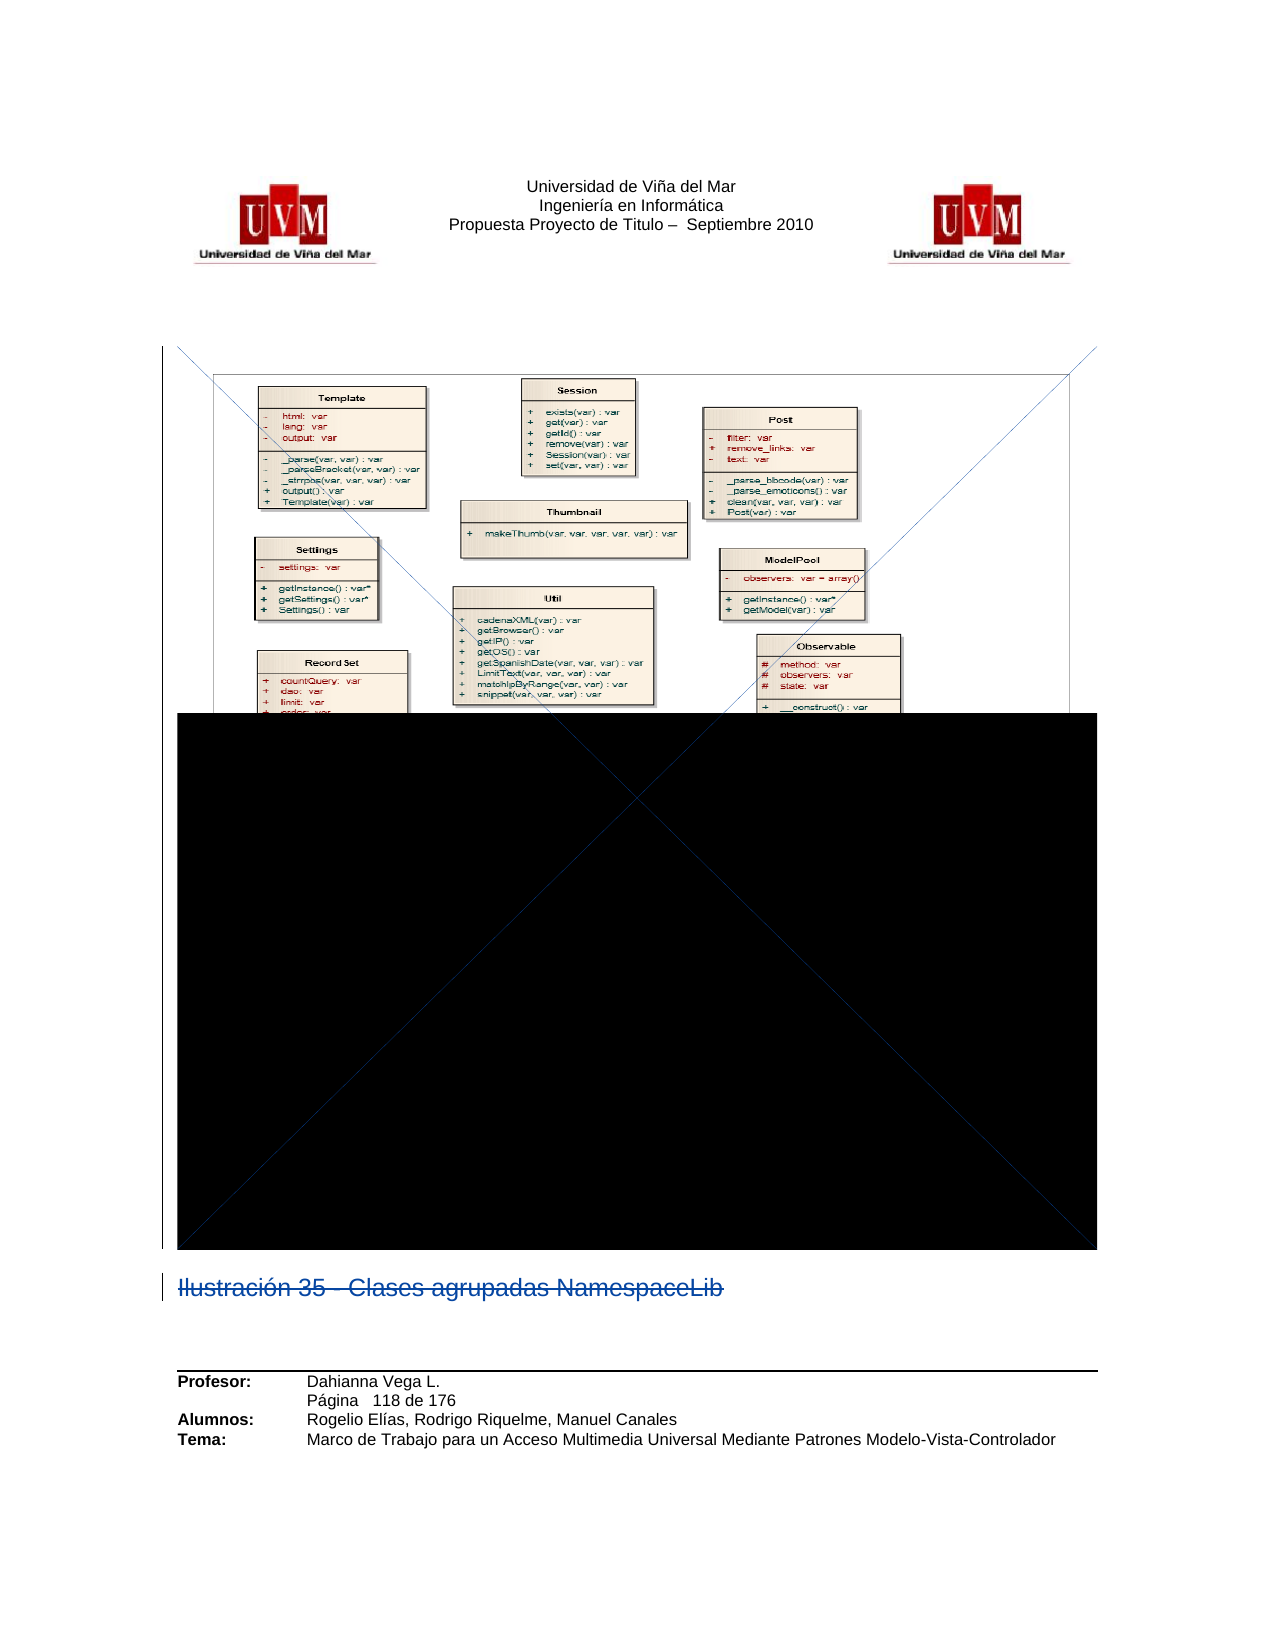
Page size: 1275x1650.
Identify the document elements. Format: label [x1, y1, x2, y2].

picture [177, 176, 390, 267]
picture [177, 348, 636, 1248]
picture [871, 176, 1084, 267]
picture [178, 346, 1096, 796]
picture [639, 347, 1098, 1249]
picture [178, 799, 1096, 1250]
